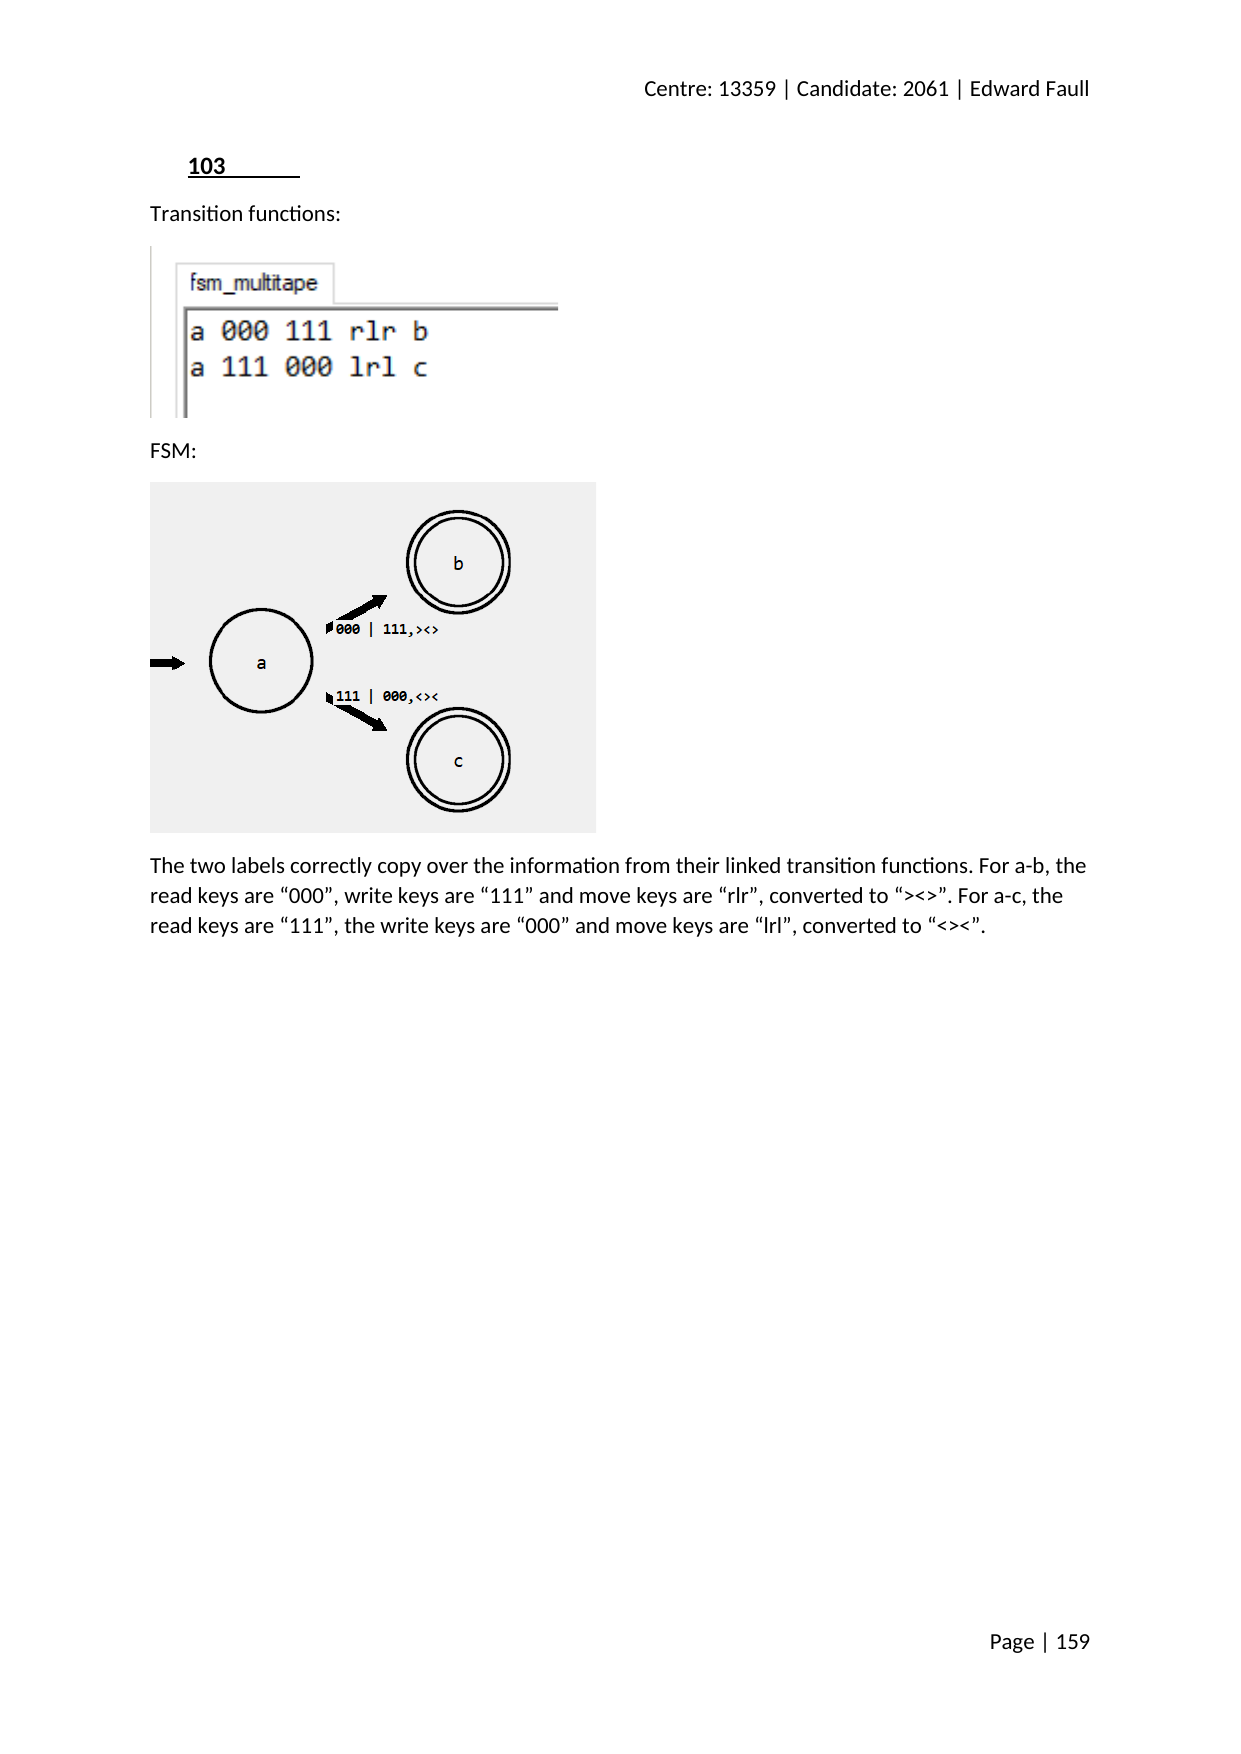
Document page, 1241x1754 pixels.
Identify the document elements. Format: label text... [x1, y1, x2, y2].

text Transition functions: [150, 199, 1090, 227]
text FSM: [150, 436, 1090, 464]
picture [150, 246, 559, 418]
picture [150, 482, 597, 833]
text The two labels correctly copy over the information from their linked transition functions. For a-b, the read keys are “000”, write keys are “111” and move keys are “rlr”, converted to “><>”. For a-c, the read keys are “111”, the write keys are “000” and move keys are “lrl”, converted to “<><”. [150, 851, 1090, 939]
